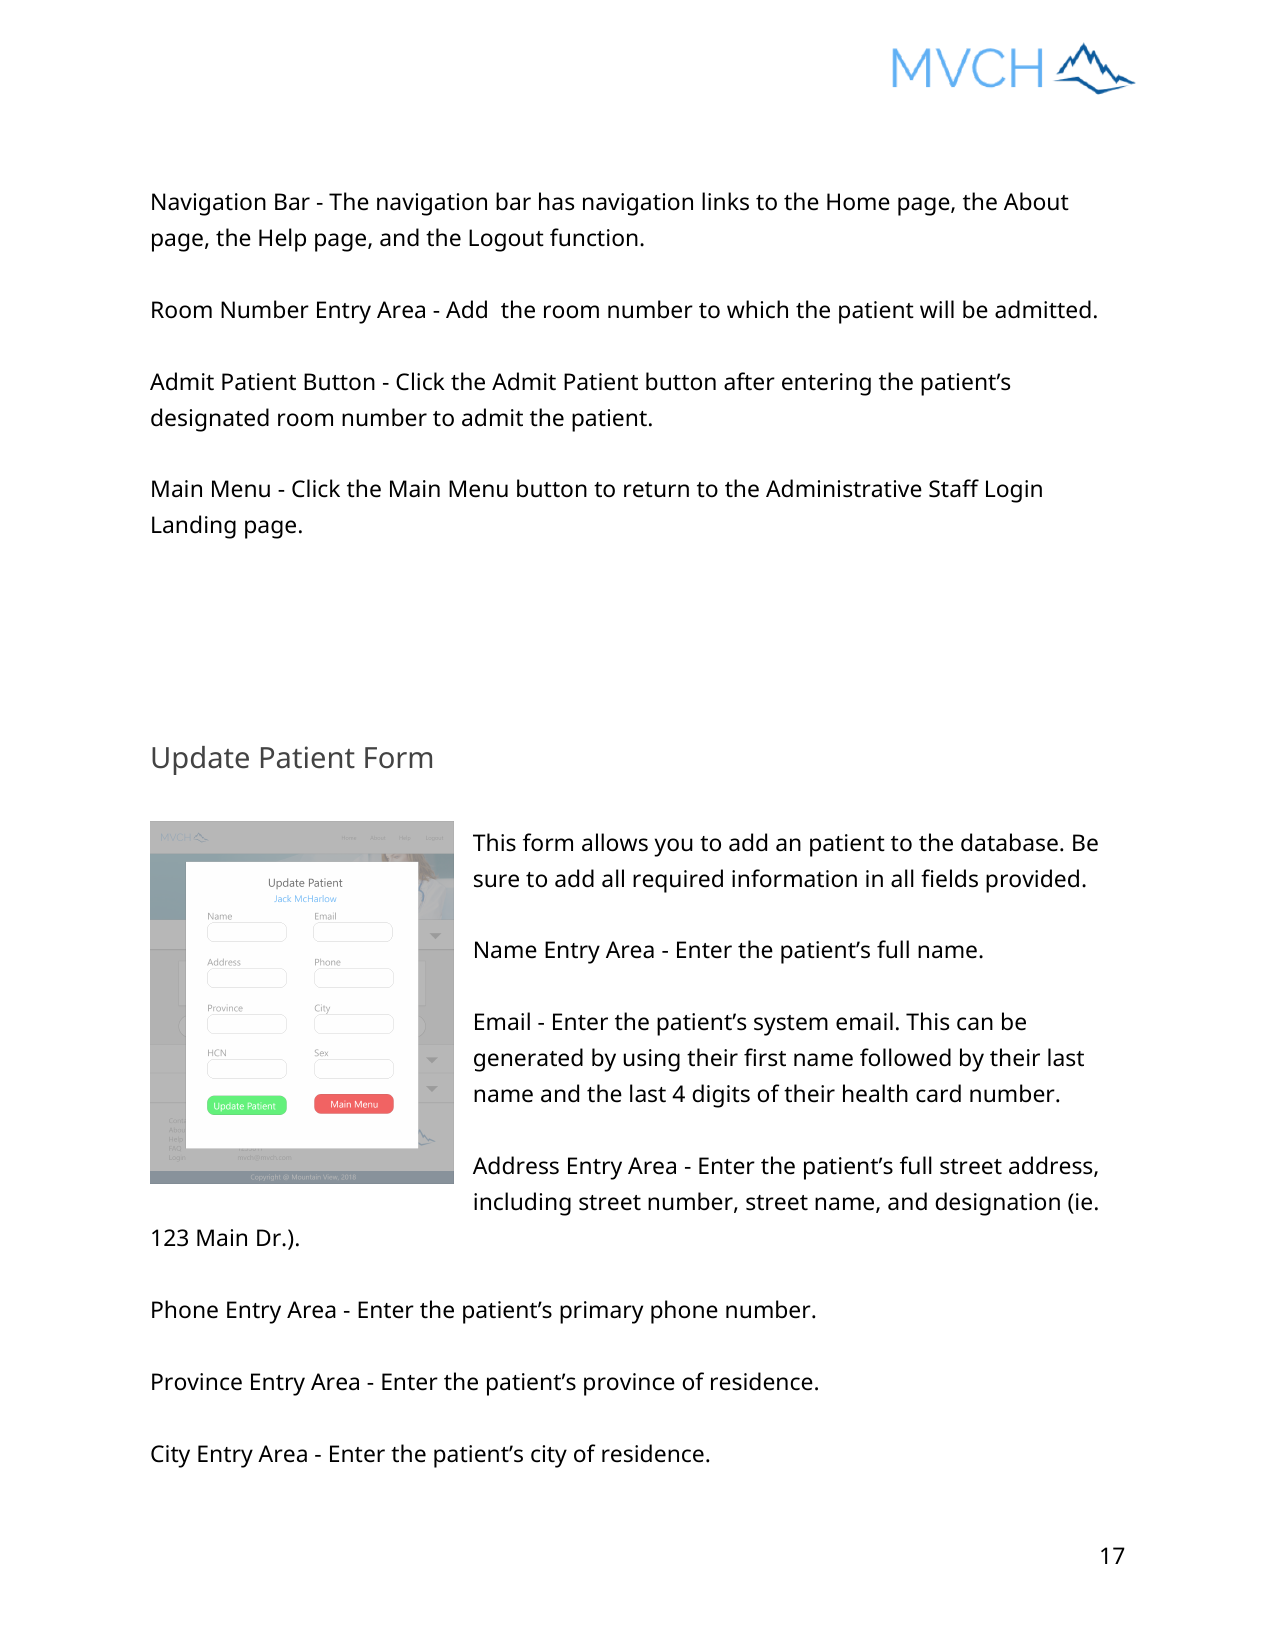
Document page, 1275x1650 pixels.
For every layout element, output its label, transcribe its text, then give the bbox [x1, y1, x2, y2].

picture [150, 821, 454, 1184]
text Address Entry Area - Enter the patient’s full street address, including street number, street name, and designation (ie. 123 Main Dr.). [150, 1150, 1125, 1253]
picture [873, 25, 1148, 112]
text Room Number Entry Area - Add the room number to which the patient will be admitted. [150, 294, 1125, 325]
text Main Menu - Click the Main Menu button to return to the Administrative Staff Login Landing page. [150, 473, 1125, 541]
subtitle Update Patient Form [150, 737, 1125, 777]
text Name Entry Area - Enter the patient’s full name. [454, 934, 1125, 966]
text This form allows you to add an patient to the database. Be sure to add all required information in all fields provided. [454, 827, 1125, 894]
text Navigation Bar - The navigation bar has navigation links to the Home page, the About page, the Help page, and the Logout function. [150, 186, 1125, 253]
text City Entry Area - Enter the patient’s city of residence. [150, 1437, 1125, 1469]
text Phone Entry Area - Enter the patient’s primary phone number. [150, 1294, 1125, 1325]
text Email - Enter the patient’s system email. This can be generated by using their first name followed by their last name and the last 4 digits of their health card number. [454, 1006, 1125, 1109]
text Admit Patient Button - Click the Admit Patient button after entering the patient’s designated room number to admit the patient. [150, 366, 1125, 433]
text Province Entry Area - Enter the patient’s province of residence. [150, 1366, 1125, 1397]
